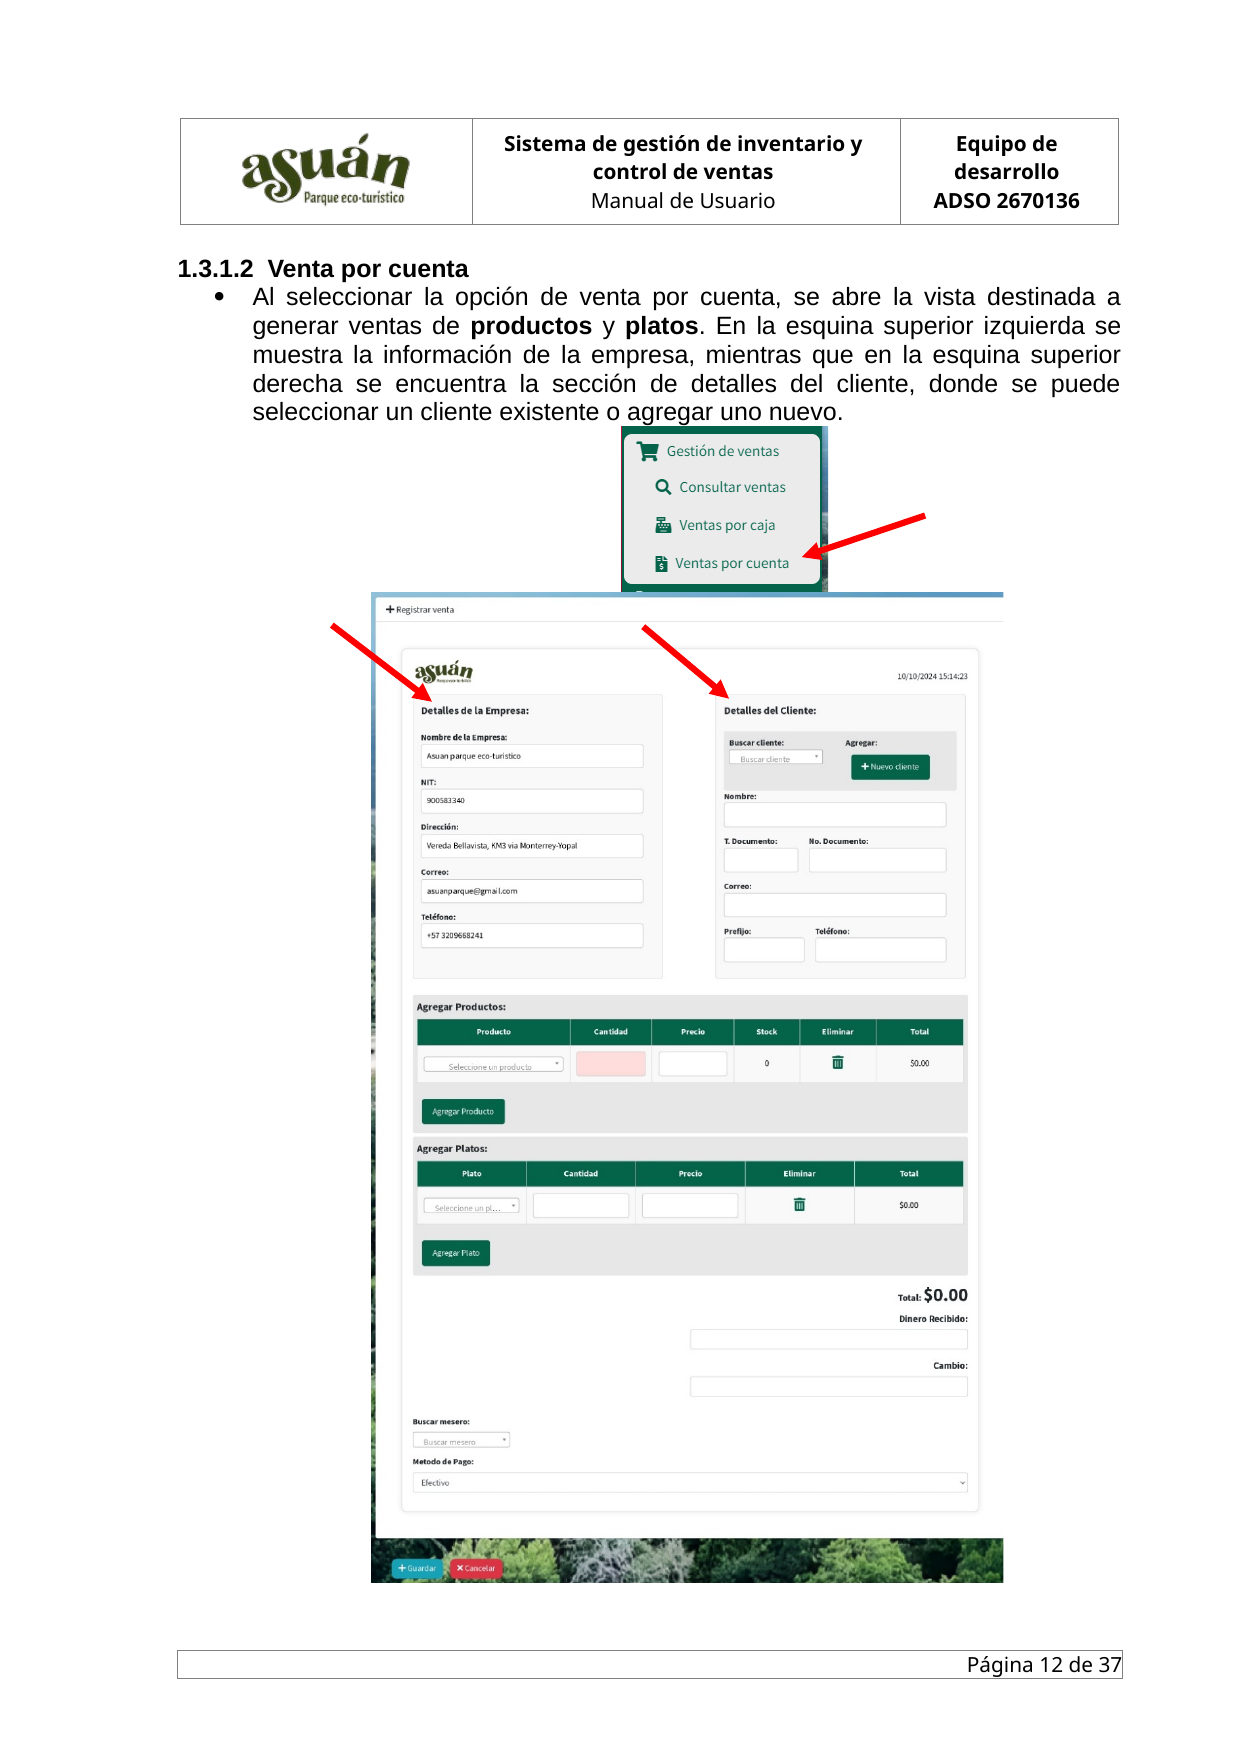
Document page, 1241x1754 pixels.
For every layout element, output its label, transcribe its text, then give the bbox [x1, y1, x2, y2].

list Al seleccionar la opción de venta por cuenta, se abre la vista destinada a generar ventas de productos y platos. En la esquina superior izquierda se muestra la información de la empresa, mientras que en la esquina superior derecha se encuentra la sección de detalles del cliente, donde se puede seleccionar un cliente existente o agregar uno nuevo. [215, 282, 1122, 426]
picture [239, 131, 413, 213]
picture [371, 426, 1004, 1583]
subtitle Venta por cuenta [177, 253, 1122, 282]
